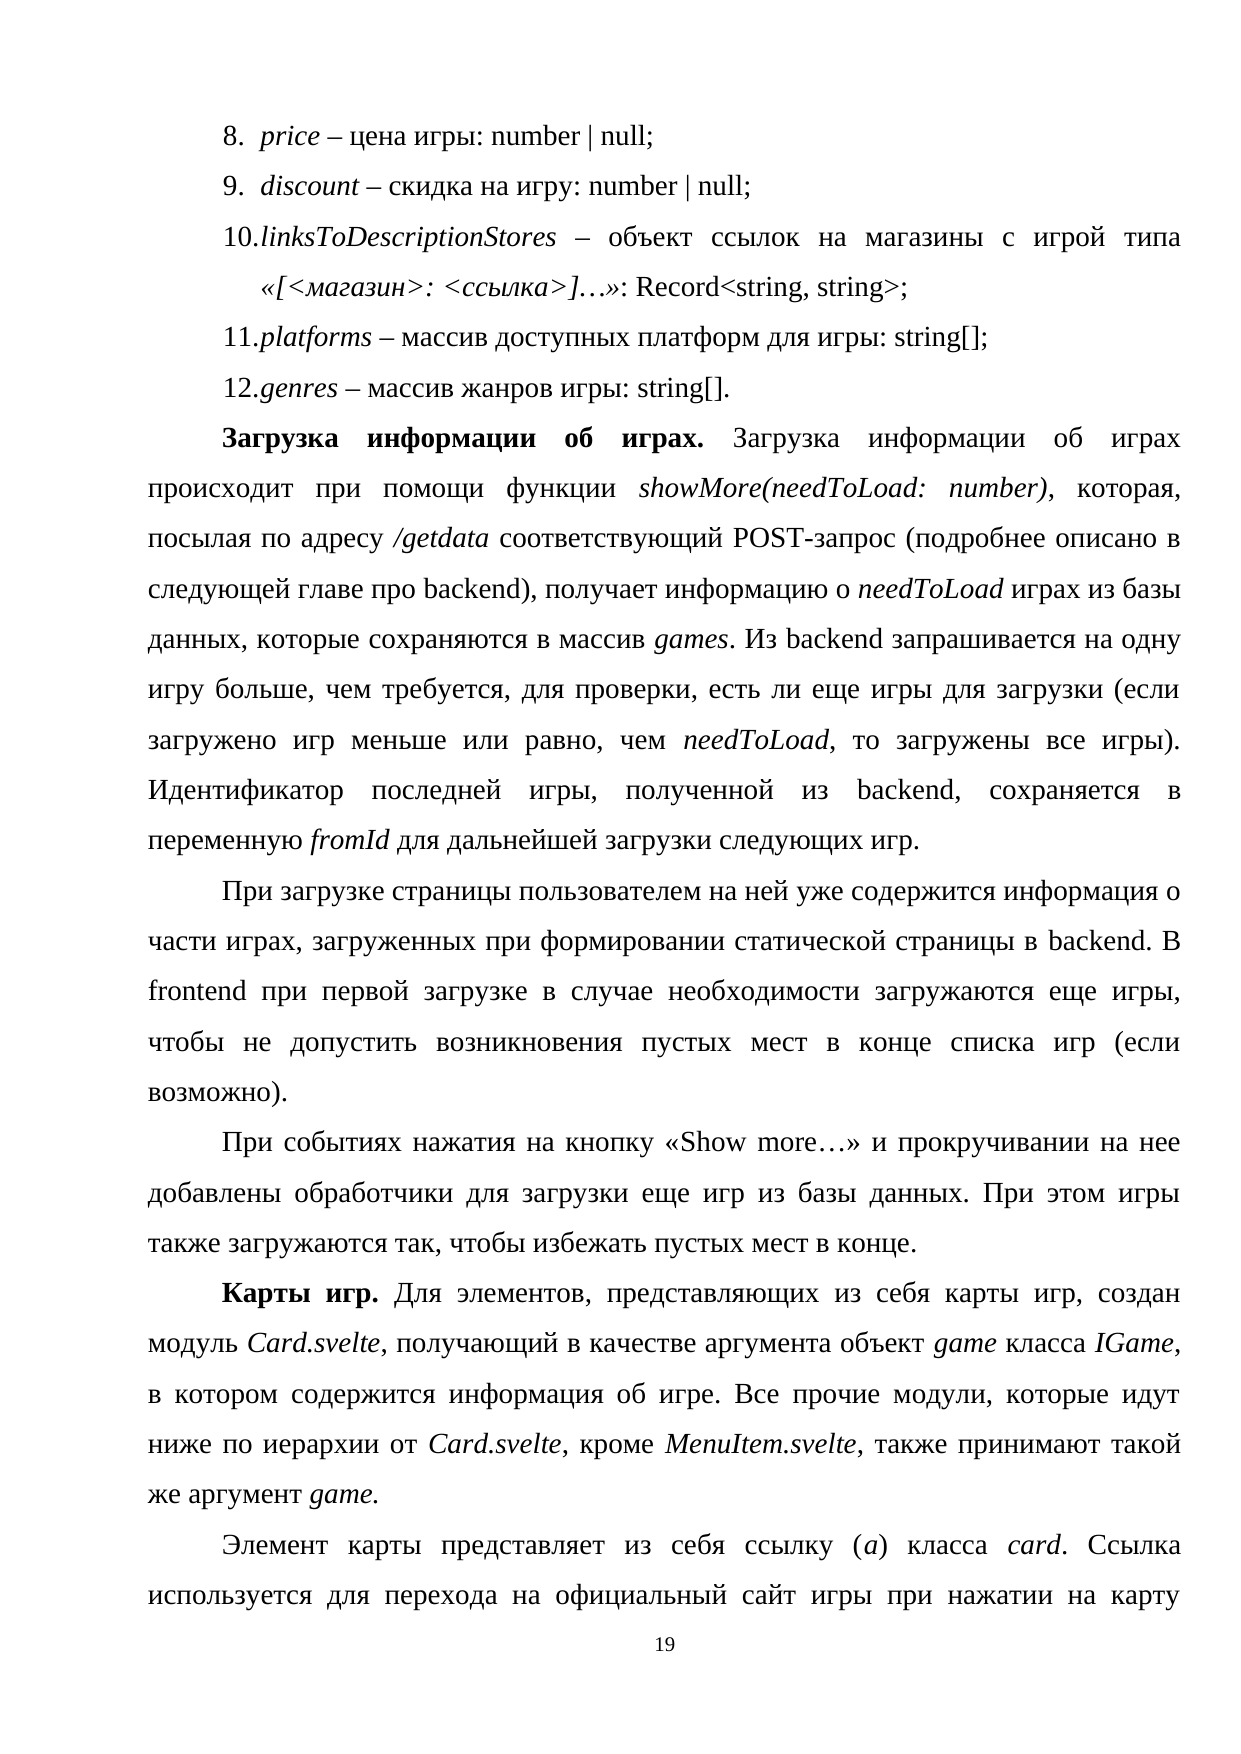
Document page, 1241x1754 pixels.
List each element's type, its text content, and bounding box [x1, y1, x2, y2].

list platforms – массив доступных платформ для игры: string[]; [223, 319, 1181, 353]
list linksToDescriptionStores – объект ссылок на магазины с игрой типа «[<магазин>: <ссылка>]…»: Record<string, string>; [223, 219, 1181, 303]
text При загрузке страницы пользователем на ней уже содержится информация о части играх, загруженных при формировании статической страницы в backend. В frontend при первой загрузке в случае необходимости загружаются еще игры, чтобы не допустить возникновения пустых мест в конце списка игр (если возможно). [148, 873, 1181, 1108]
text Карты игр. Для элементов, представляющих из себя карты игр, создан модуль Card.svelte, получающий в качестве аргумента объект game класса IGame, в котором содержится информация об игре. Все прочие модули, которые идут ниже по иерархии от Card.svelte, кроме MenuItem.svelte, также принимают такой же аргумент game. [148, 1275, 1181, 1510]
list genres – массив жанров игры: string[]. [223, 370, 1181, 403]
list price – цена игры: number | null; [223, 118, 1181, 152]
list discount – скидка на игру: number | null; [223, 168, 1181, 202]
text При событиях нажатия на кнопку «Show more…» и прокручивании на нее добавлены обработчики для загрузки еще игр из базы данных. При этом игры также загружаются так, чтобы избежать пустых мест в конце. [148, 1124, 1181, 1258]
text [148, 1527, 1181, 1611]
text Загрузка информации об играх. Загрузка информации об играх происходит при помощи функции showMore(needToLoad: number), которая, посылая по адресу /getdata соответствующий POST-запрос (подробнее описано в следующей главе про backend), получает информацию о needToLoad играх из базы данных, которые сохраняются в массив games. Из backend запрашивается на одну игру больше, чем требуется, для проверки, есть ли еще игры для загрузки (если загружено игр меньше или равно, чем needToLoad, то загружены все игры). Идентификатор последней игры, полученной из backend, сохраняется в переменную fromId для дальнейшей загрузки следующих игр. [148, 420, 1181, 856]
